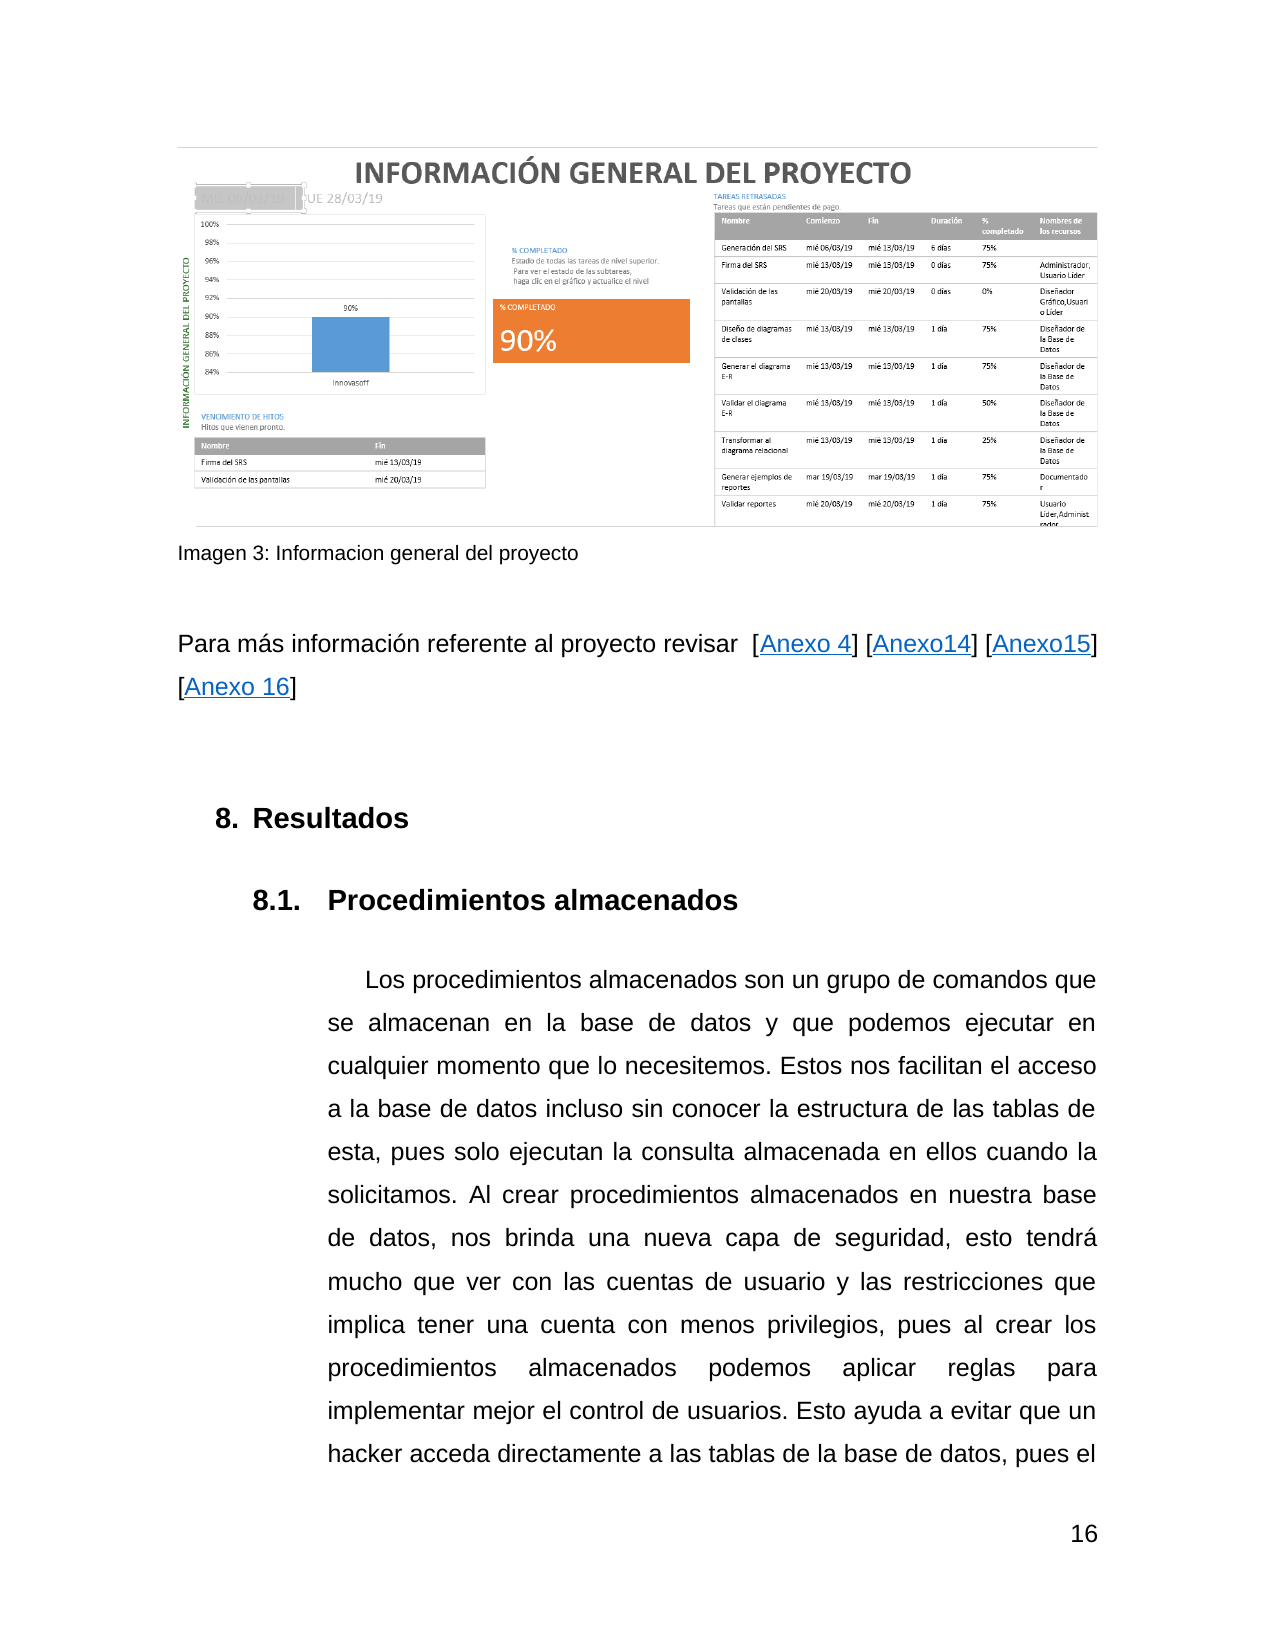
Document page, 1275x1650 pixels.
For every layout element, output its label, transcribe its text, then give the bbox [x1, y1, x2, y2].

list Resultados [215, 802, 1098, 835]
list Procedimientos almacenados [252, 883, 1098, 917]
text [327, 965, 1098, 1468]
text Para más información referente al proyecto revisar [Anexo 4] [Anexo14] [Anexo15] [Anexo 16] [177, 629, 1098, 701]
text Imagen 3: Informacion general del proyecto [177, 541, 1098, 565]
